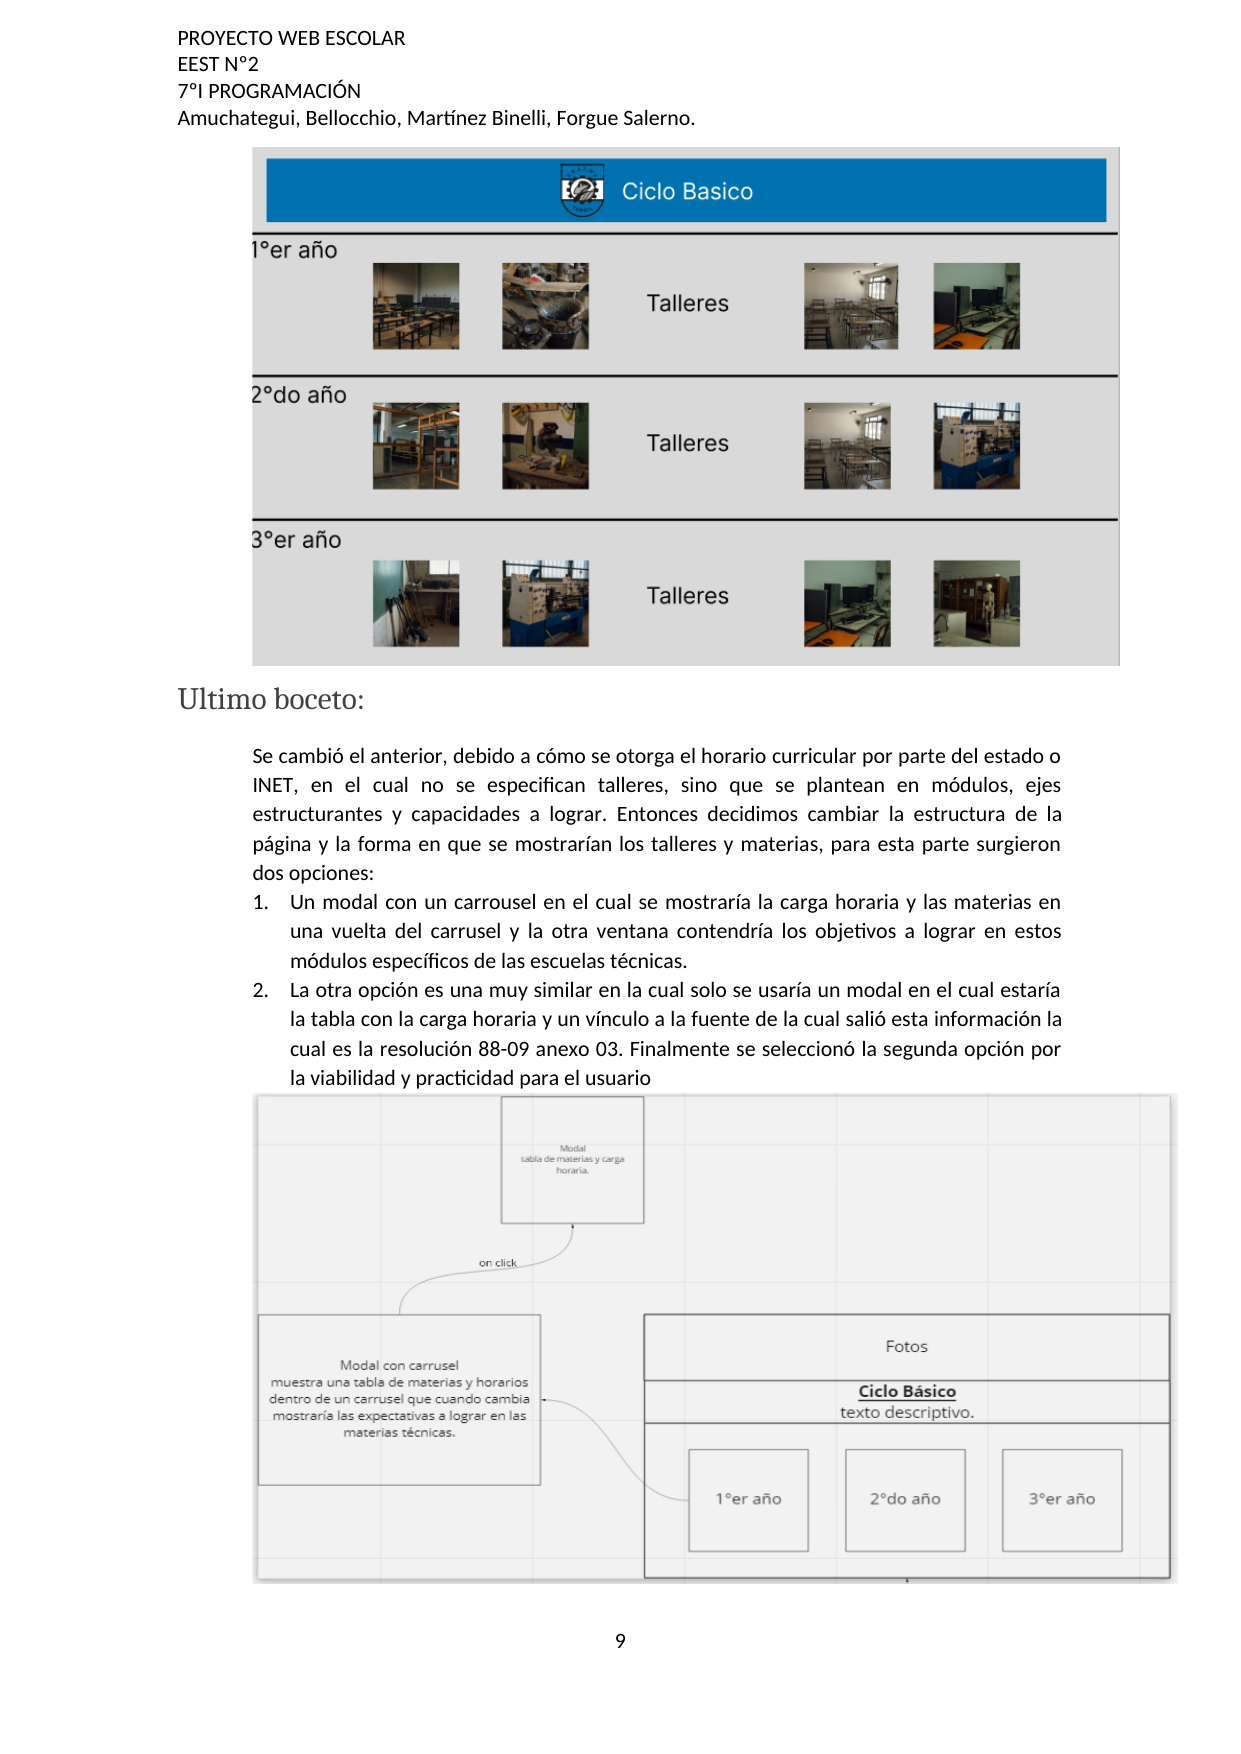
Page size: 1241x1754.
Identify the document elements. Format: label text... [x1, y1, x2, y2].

picture [252, 147, 1120, 666]
list Un modal con un carrousel en el cual se mostraría la carga horaria y las materias en una vuelta del carrusel y la otra ventana contendría los objetivos a lograr en estos módulos específicos de las escuelas técnicas. [252, 888, 1063, 974]
subtitle Ultimo boceto: [177, 681, 1063, 717]
picture [252, 1093, 1179, 1584]
text Se cambió el anterior, debido a cómo se otorga el horario curricular por parte del estado o INET, en el cual no se especifican talleres, sino que se plantean en módulos, ejes estructurantes y capacidades a lograr. Entonces decidimos cambiar la estructura de la página y la forma en que se mostrarían los talleres y materias, para esta parte surgieron dos opciones: [252, 742, 1063, 886]
list La otra opción es una muy similar en la cual solo se usaría un modal en el cual estaría la tabla con la carga horaria y un vínculo a la fuente de la cual salió esta información la cual es la resolución 88-09 anexo 03. Finalmente se seleccionó la segunda opción por la viabilidad y practicidad para el usuario [252, 976, 1063, 1091]
